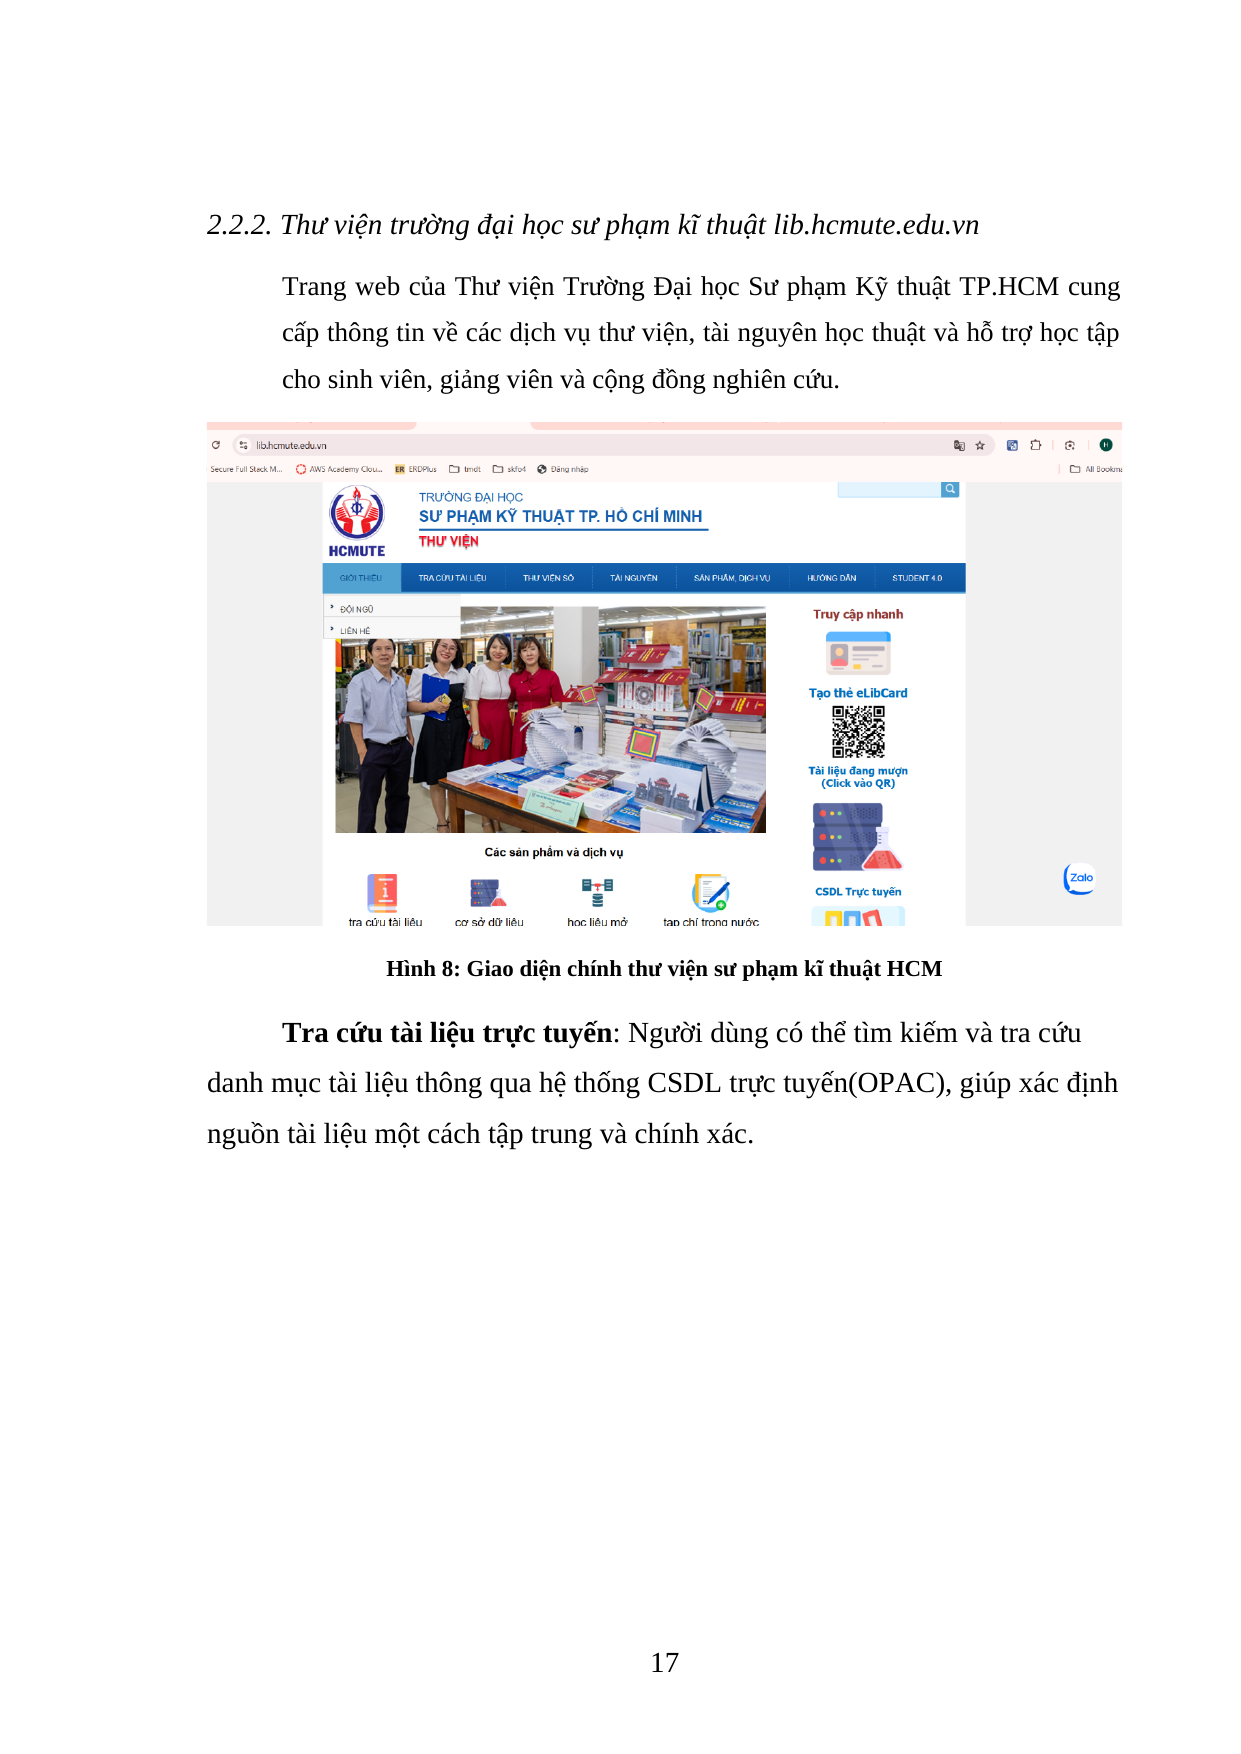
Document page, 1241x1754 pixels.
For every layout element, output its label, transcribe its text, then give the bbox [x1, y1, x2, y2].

text Hình 8: Giao diện chính thư viện sư phạm kĩ thuật HCM [207, 955, 1122, 981]
text Trang web của Thư viện Trường Đại học Sư phạm Kỹ thuật TP.HCM cung cấp thông tin về các dịch vụ thư viện, tài nguyên học thuật và hỗ trợ học tập cho sinh viên, giảng viên và cộng đồng nghiên cứu. [282, 269, 1122, 394]
text Tra cứu tài liệu trực tuyến: Người dùng có thể tìm kiếm và tra cứu danh mục tài liệu thông qua hệ thống CSDL trực tuyến(OPAC), giúp xác định nguồn tài liệu một cách tập trung và chính xác. [207, 1015, 1122, 1149]
subtitle 2.2.2. Thư viện trường đại học sư phạm kĩ thuật lib.hcmute.edu.vn [207, 207, 1122, 240]
picture [206, 422, 1123, 926]
